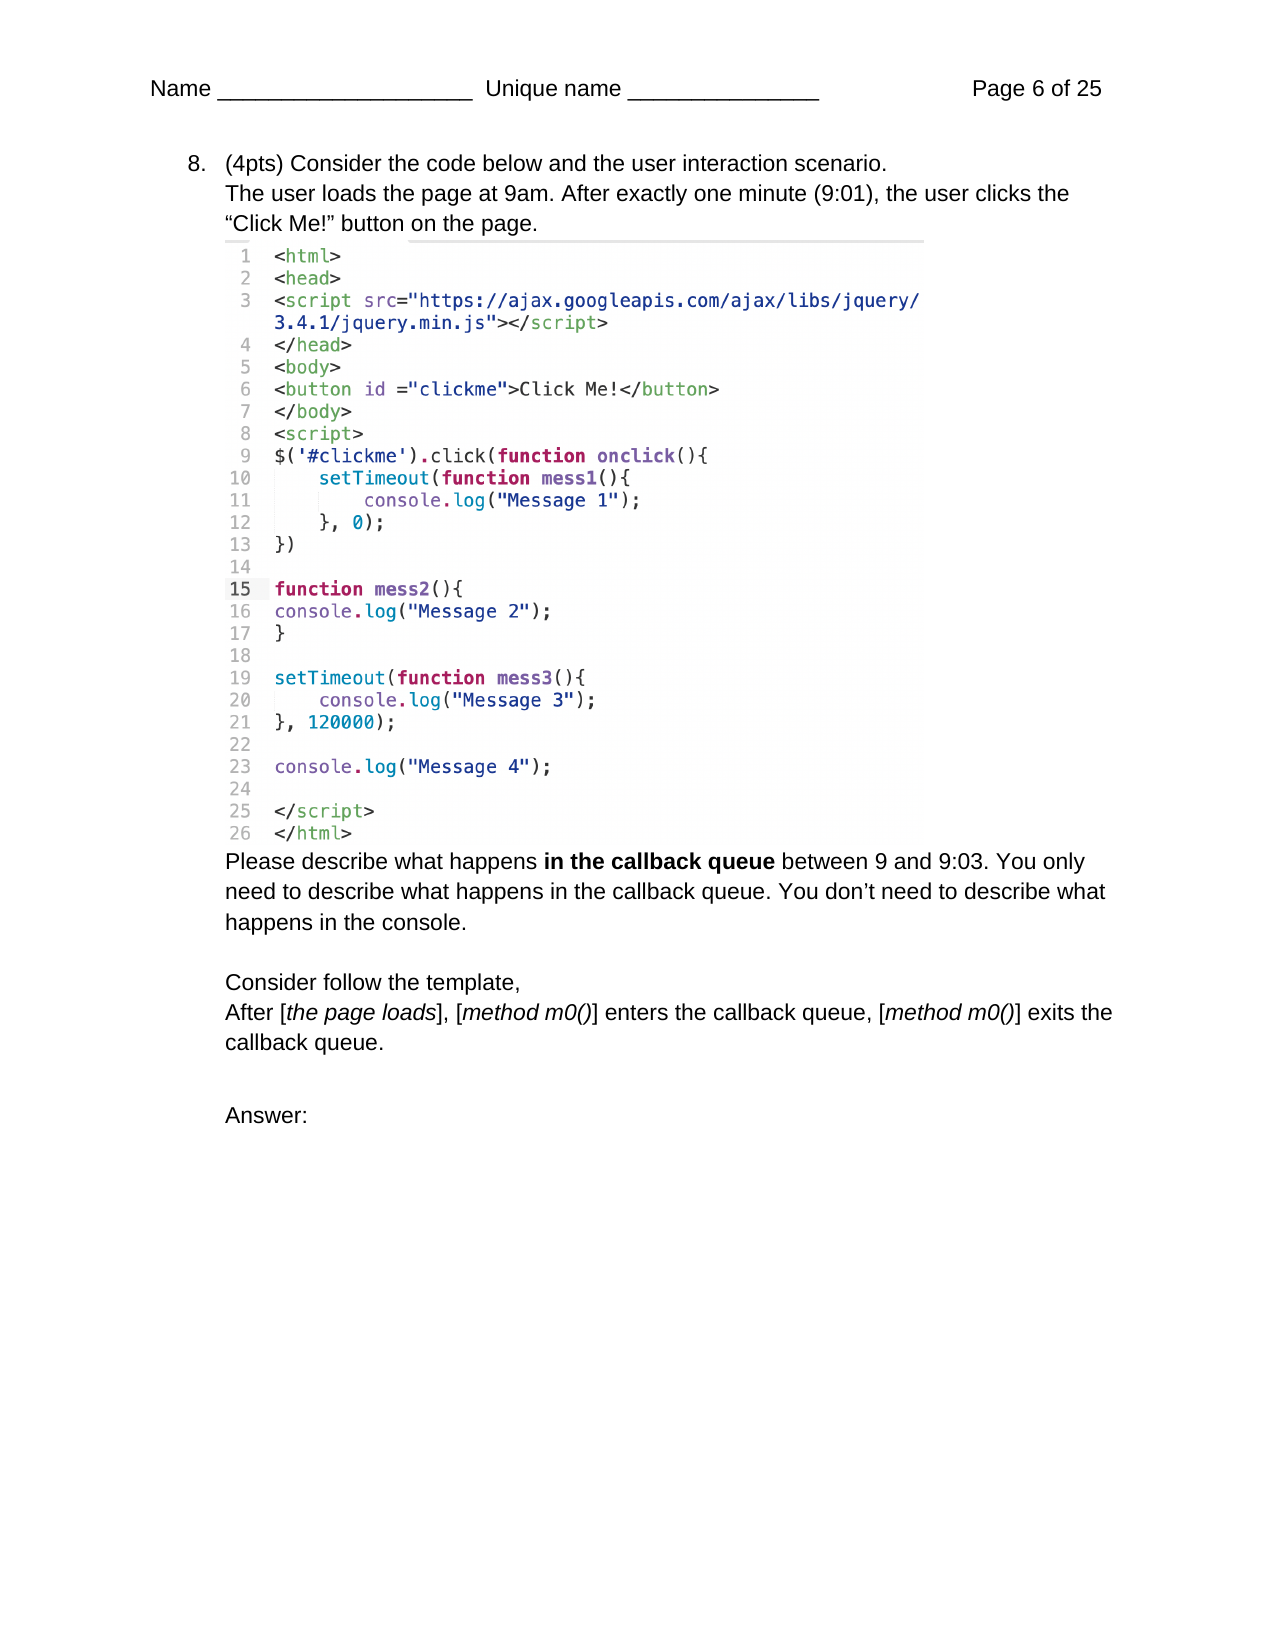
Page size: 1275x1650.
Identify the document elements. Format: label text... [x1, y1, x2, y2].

text Answer: [150, 1102, 1125, 1129]
list (4pts) Consider the code below and the user interaction scenario. [187, 150, 1125, 176]
text After [the page loads], [method m0()] enters the callback queue, [method m0()] exits the callback queue. [225, 999, 1125, 1056]
text Consider follow the template, [225, 969, 1125, 995]
picture [225, 240, 924, 845]
text The user loads the page at 9am. After exactly one minute (9:01), the user clicks the “Click Me!” button on the page. [225, 180, 1125, 237]
text Please describe what happens in the callback queue between 9 and 9:03. You only need to describe what happens in the callback queue. You don’t need to describe what happens in the console. [225, 848, 1125, 935]
